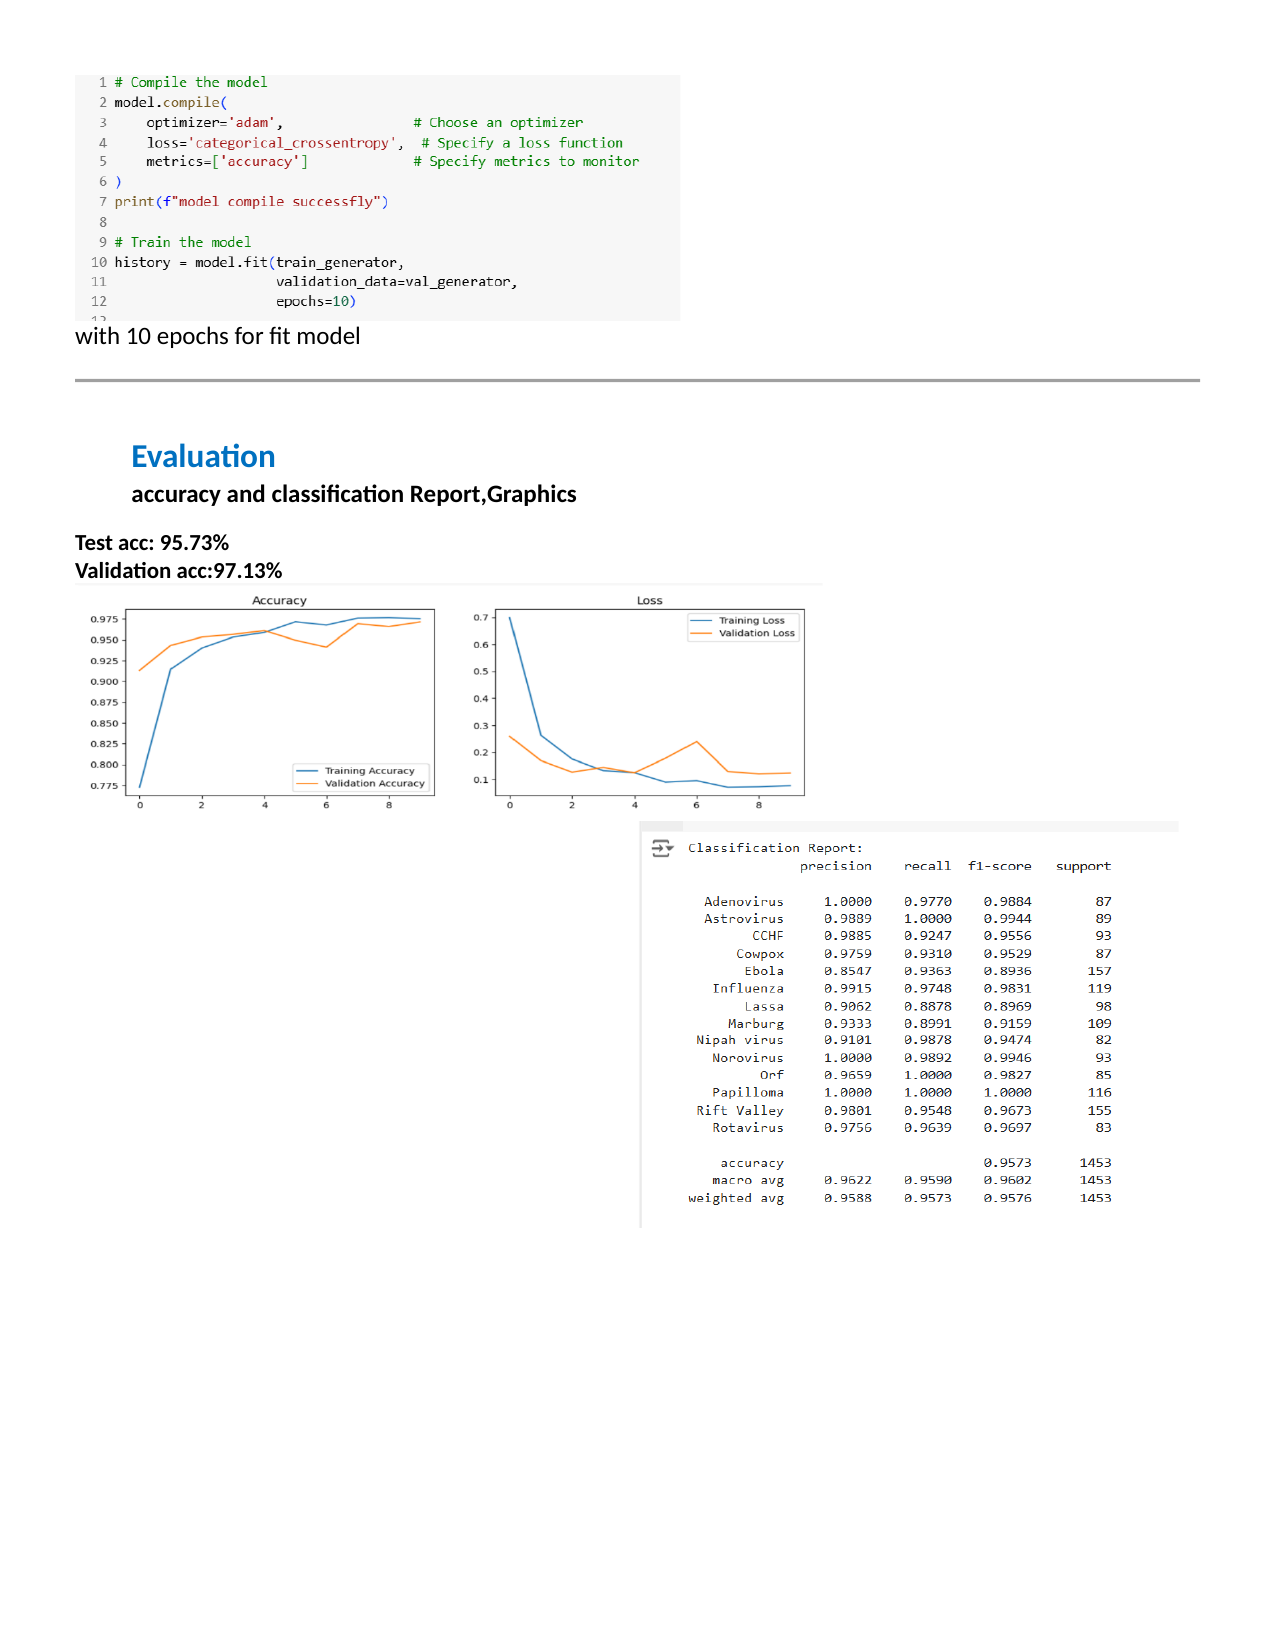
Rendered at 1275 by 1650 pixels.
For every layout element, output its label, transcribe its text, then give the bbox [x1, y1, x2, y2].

text with 10 epochs for fit model [75, 320, 1200, 351]
text Validation acc:97.13% [75, 556, 1200, 584]
text Test acc: 95.73% [75, 528, 1200, 556]
list Evaluation accuracy and classification Report,Graphics [131, 435, 1200, 509]
picture [75, 75, 681, 321]
picture [75, 583, 1179, 1228]
